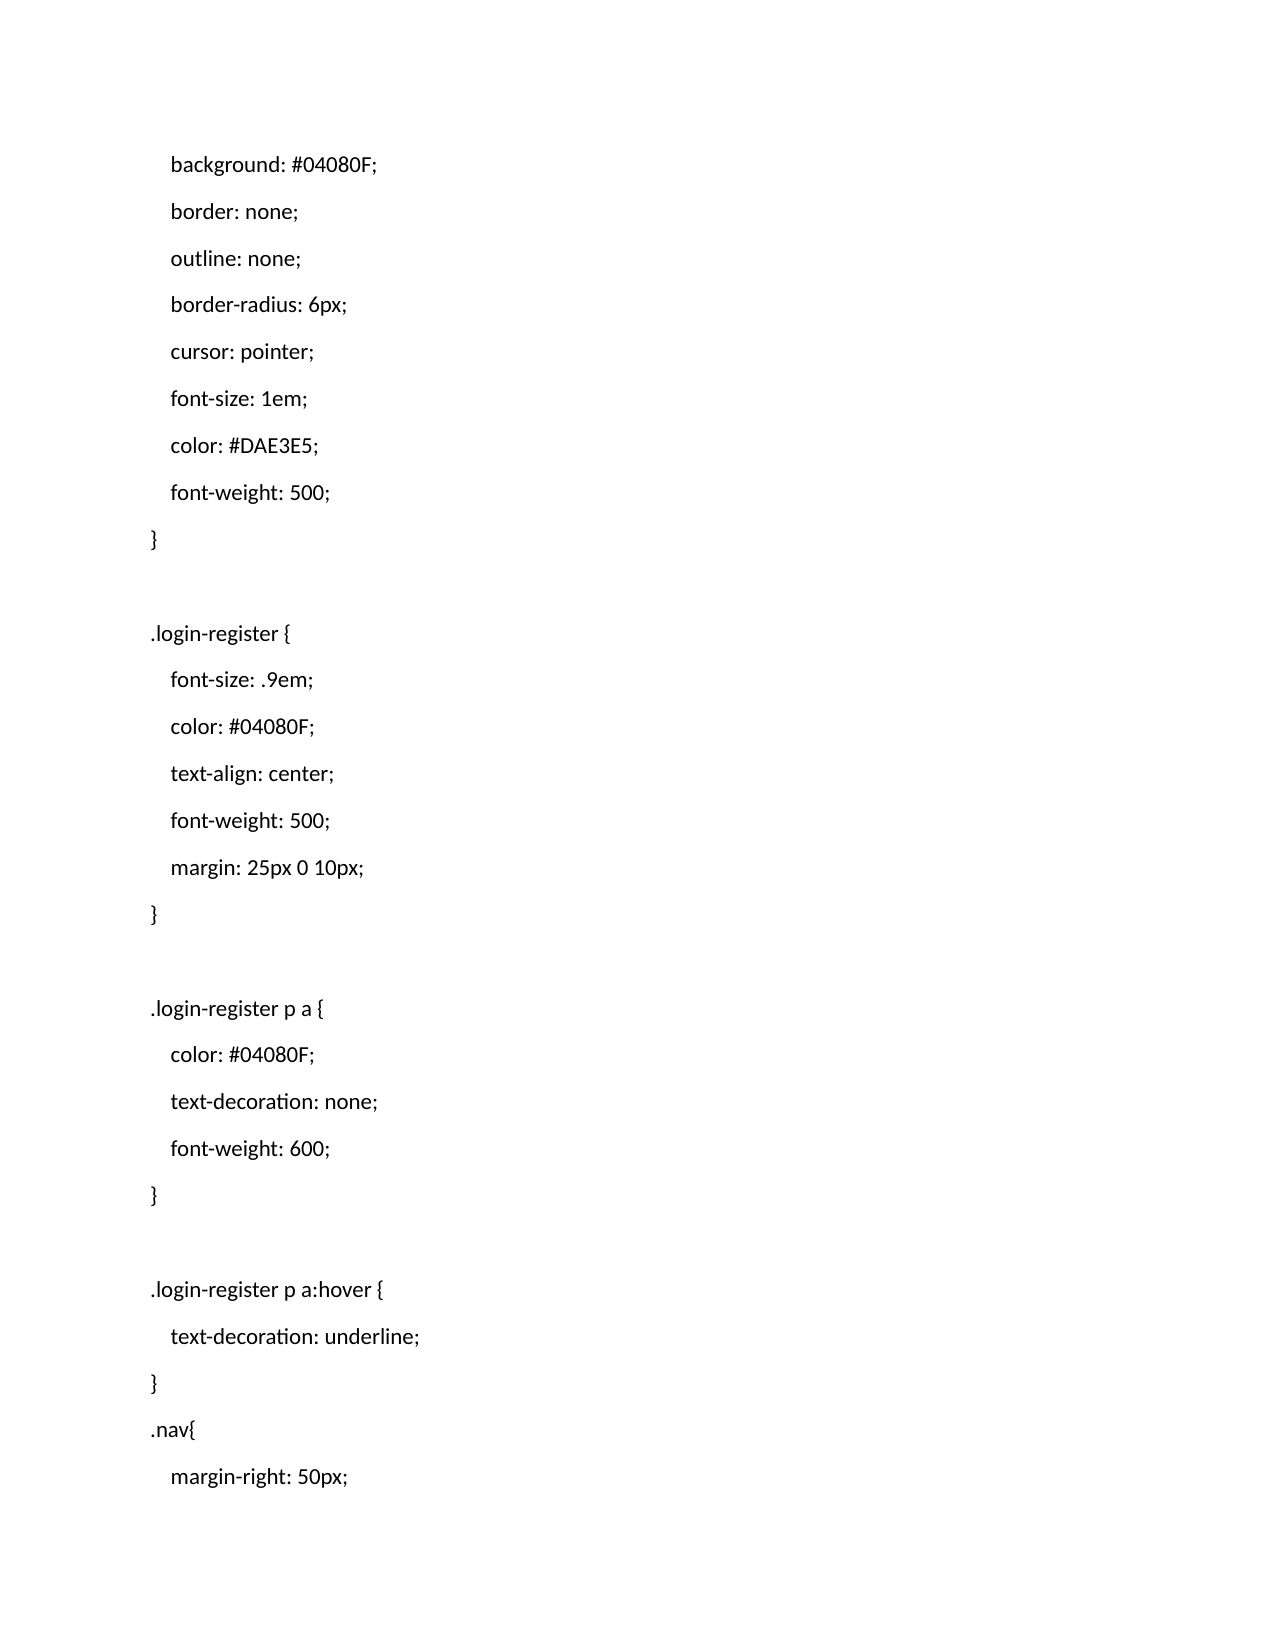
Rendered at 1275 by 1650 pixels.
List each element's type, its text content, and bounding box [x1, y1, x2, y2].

text font-weight: 500; [150, 806, 1125, 834]
text color: #04080F; [150, 712, 1125, 741]
text font-size: 1em; [150, 384, 1125, 412]
text color: #04080F; [150, 1041, 1125, 1069]
text .login-register { [150, 619, 1125, 647]
text cursor: pointer; [150, 337, 1125, 366]
text } [150, 525, 1125, 553]
text font-weight: 500; [150, 478, 1125, 506]
text color: #DAE3E5; [150, 431, 1125, 459]
text margin: 25px 0 10px; [150, 853, 1125, 881]
text } [150, 1181, 1125, 1209]
text text-decoration: underline; [150, 1322, 1125, 1350]
text } [150, 1369, 1125, 1397]
text background: #04080F; [150, 150, 1125, 178]
text } [150, 900, 1125, 928]
text font-size: .9em; [150, 666, 1125, 694]
text border: none; [150, 197, 1125, 225]
text .nav{ [150, 1416, 1125, 1444]
text outline: none; [150, 244, 1125, 272]
text border-radius: 6px; [150, 291, 1125, 319]
text text-decoration: none; [150, 1087, 1125, 1116]
text .login-register p a:hover { [150, 1275, 1125, 1303]
text .login-register p a { [150, 994, 1125, 1022]
text margin-right: 50px; [150, 1462, 1125, 1491]
text font-weight: 600; [150, 1134, 1125, 1162]
text text-align: center; [150, 759, 1125, 787]
